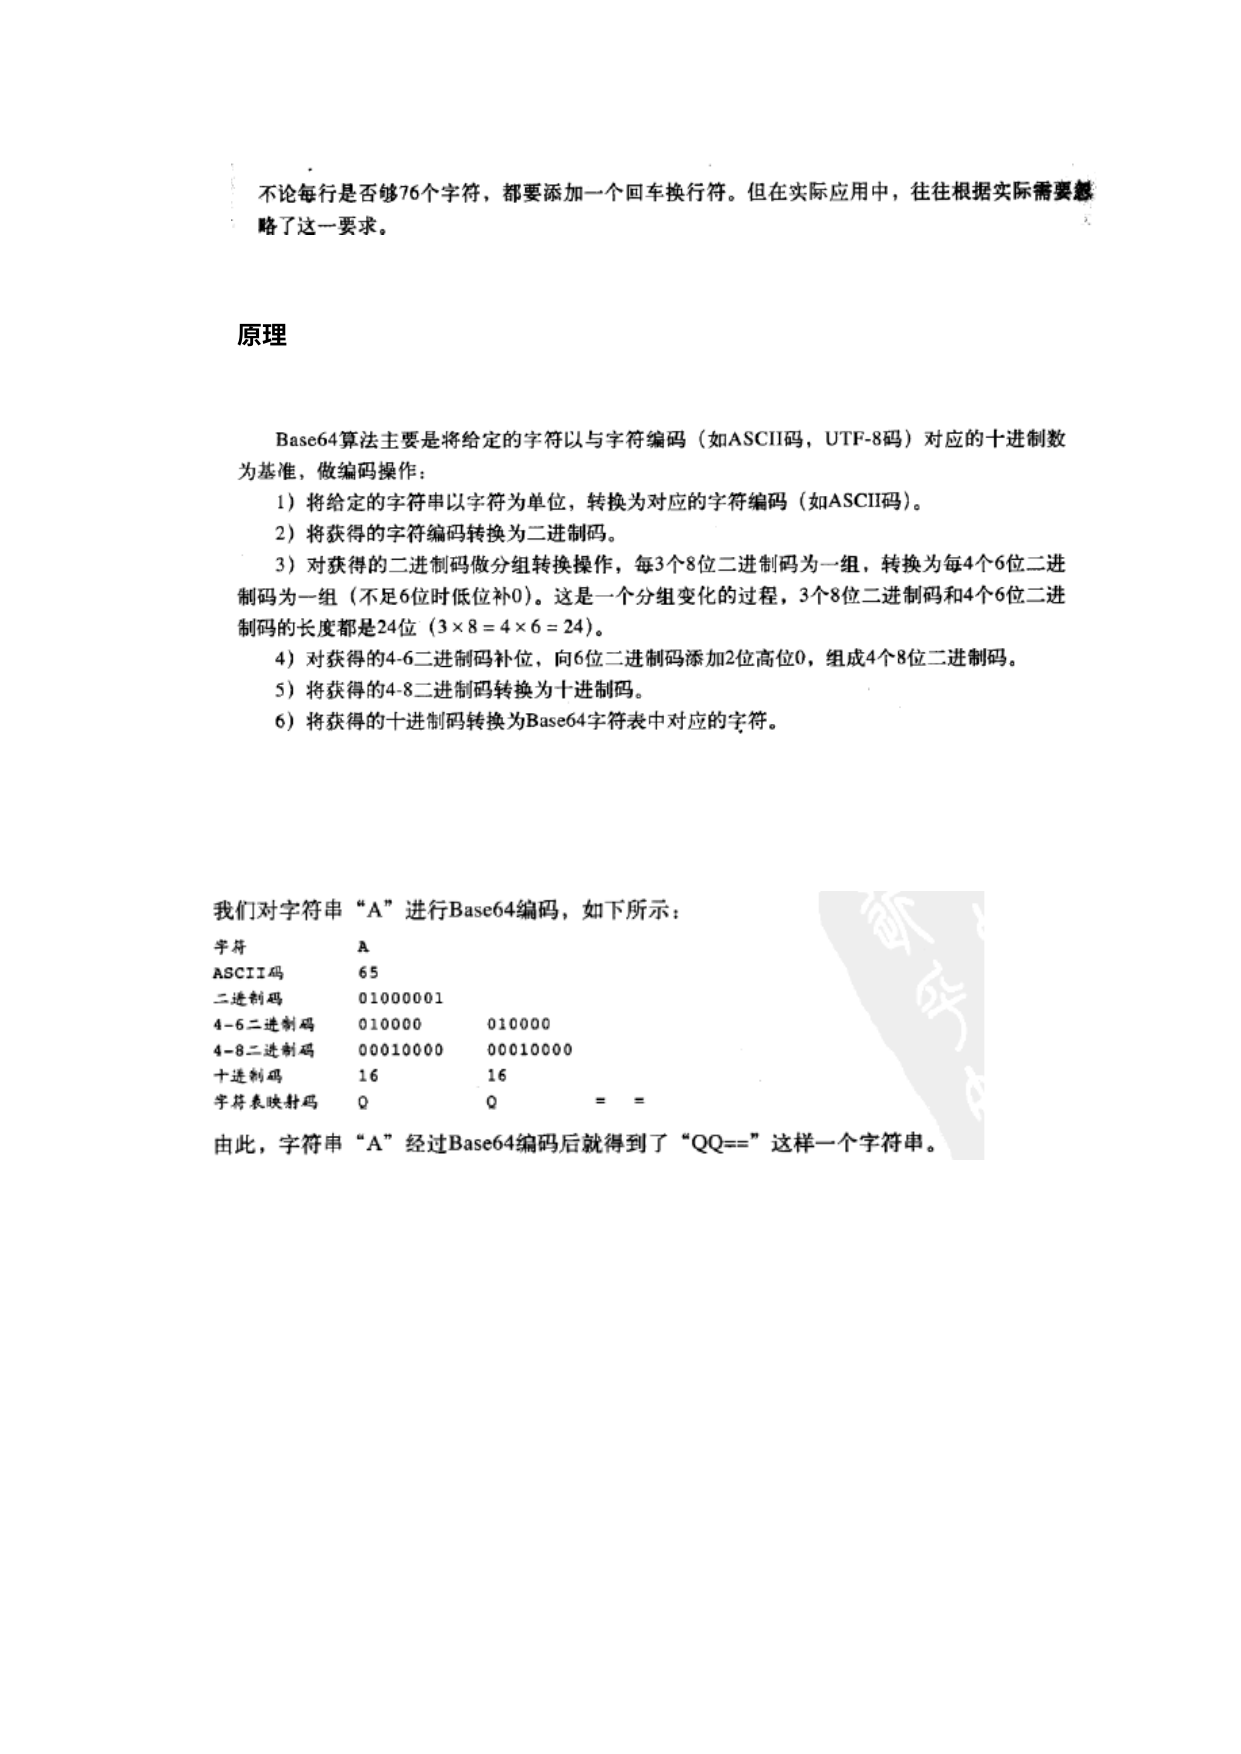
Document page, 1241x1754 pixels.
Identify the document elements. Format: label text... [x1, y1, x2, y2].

picture [187, 891, 985, 1160]
subtitle 原理 [187, 301, 1053, 366]
picture [231, 420, 1097, 742]
picture [231, 162, 1097, 235]
